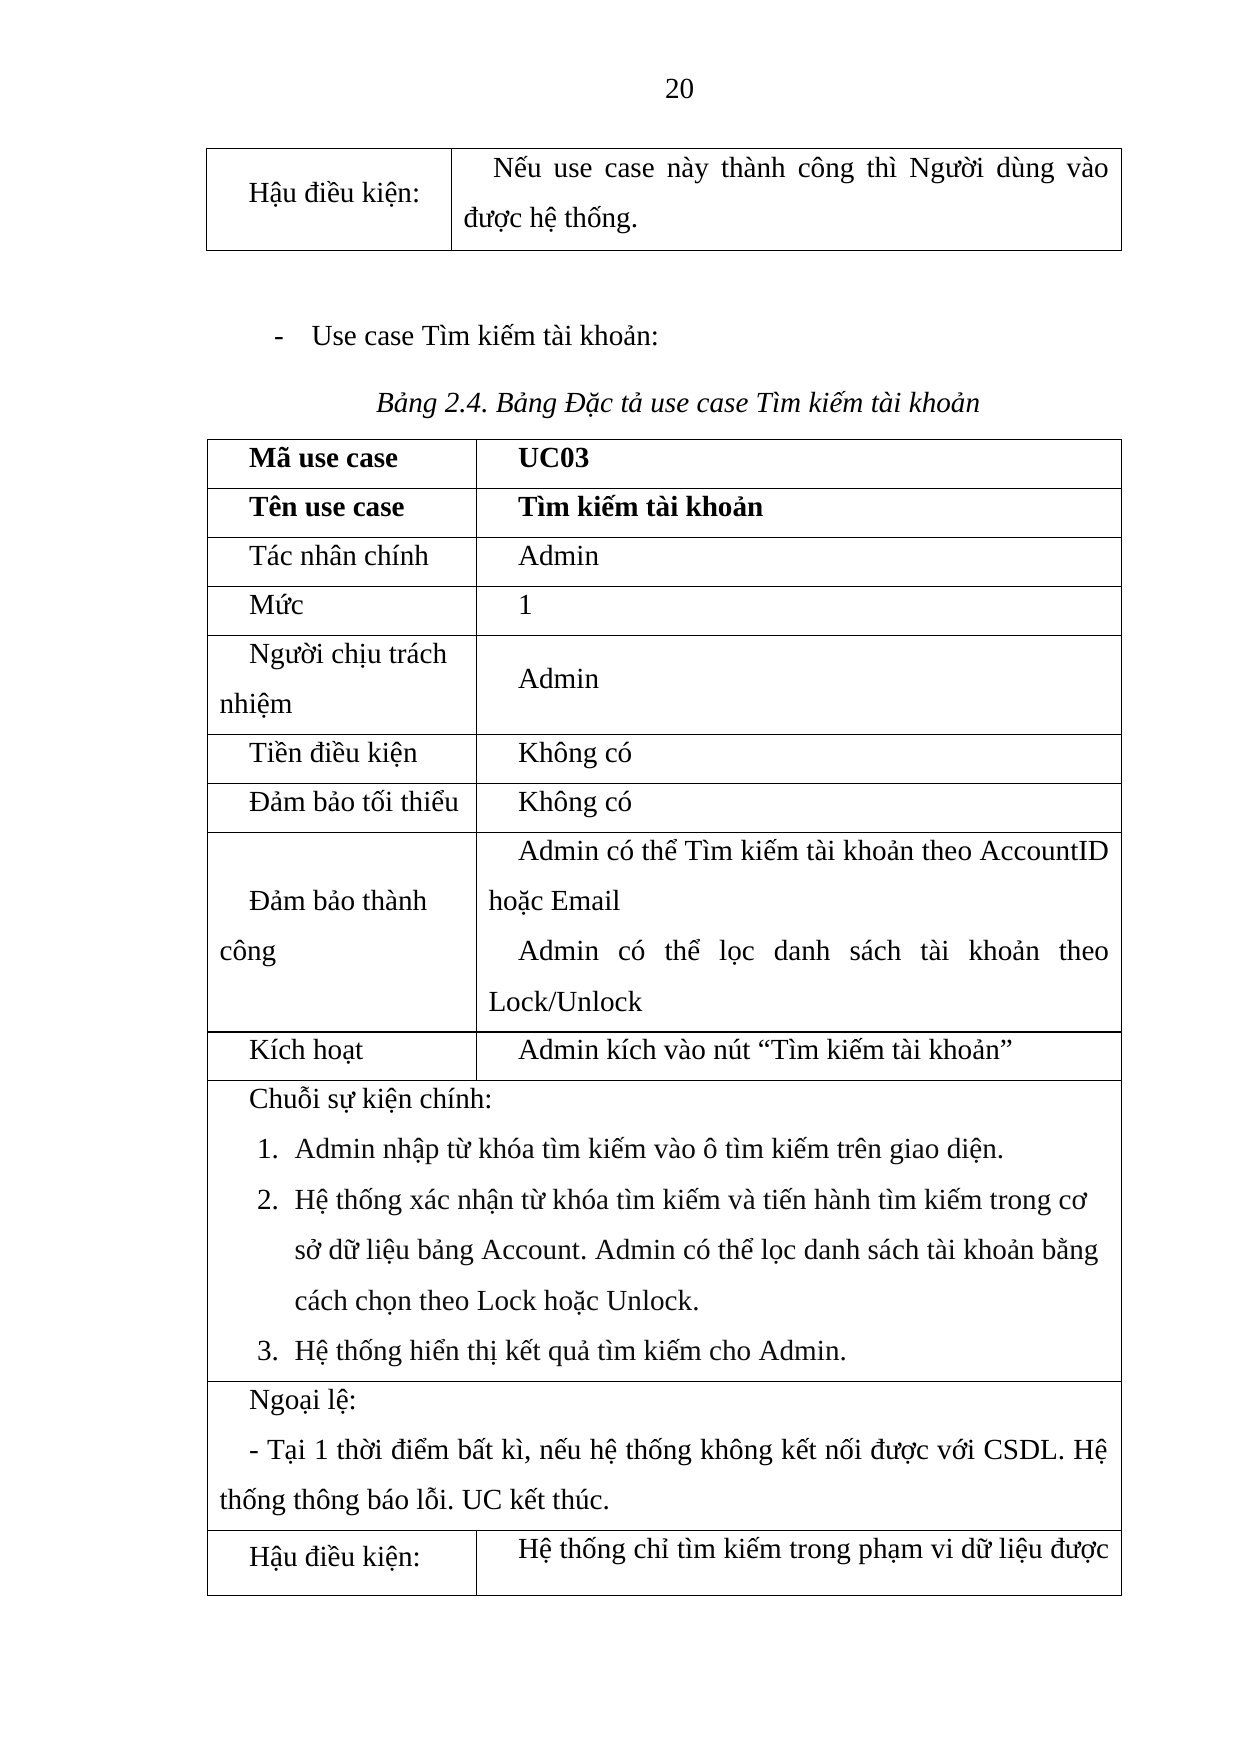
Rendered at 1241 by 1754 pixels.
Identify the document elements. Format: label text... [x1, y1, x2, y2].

table_cell 1 [477, 587, 1121, 635]
table_cell Chuỗi sự kiện chính: Admin nhập từ khóa tìm kiếm vào ô tìm kiếm trên giao diện. Hệ thống xác nhận từ khóa tìm kiếm và tiến hành tìm kiếm trong cơ sở dữ liệu bảng Account. Admin có thể lọc danh sách tài khoản bằng cách chọn theo Lock hoặc Unlock. Hệ thống hiển thị kết quả tìm kiếm cho Admin. [208, 1081, 1121, 1381]
table_cell Admin kích vào nút “Tìm kiếm tài khoản” [477, 1033, 1121, 1080]
table_cell Không có [477, 784, 1121, 832]
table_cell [477, 1531, 1121, 1595]
table_cell Tiền điều kiện [208, 735, 476, 783]
table_cell Ngoại lệ: - Tại 1 thời điểm bất kì, nếu hệ thống không kết nối được với CSDL. Hệ thống thông báo lỗi. UC kết thúc. [208, 1382, 1121, 1530]
text Bảng 2.4. Bảng Đặc tả use case Tìm kiếm tài khoản [207, 385, 1122, 418]
table_cell Admin [477, 636, 1121, 734]
table_cell Người chịu trách nhiệm [208, 636, 476, 734]
table_cell Đảm bảo thành công [208, 833, 476, 1031]
table_cell Hậu điều kiện: [207, 149, 451, 250]
table_cell Không có [477, 735, 1121, 783]
table_header UC03 [477, 440, 1121, 488]
table_cell Đảm bảo tối thiểu [208, 784, 476, 832]
table_cell Tên use case [208, 489, 476, 537]
table_cell Tìm kiếm tài khoản [477, 489, 1121, 537]
table_cell Hậu điều kiện: [208, 1531, 476, 1595]
table_header Mã use case [208, 440, 476, 488]
table_cell Admin [477, 538, 1121, 586]
table_cell Nếu use case này thành công thì Người dùng vào được hệ thống. [452, 149, 1121, 250]
table_cell Mức [208, 587, 476, 635]
list Use case Tìm kiếm tài khoản: [274, 318, 1122, 352]
table_cell Tác nhân chính [208, 538, 476, 586]
table_cell Admin có thể Tìm kiếm tài khoản theo AccountID hoặc Email Admin có thể lọc danh sách tài khoản theo Lock/Unlock [477, 833, 1121, 1031]
table_cell Kích hoạt [208, 1033, 476, 1080]
